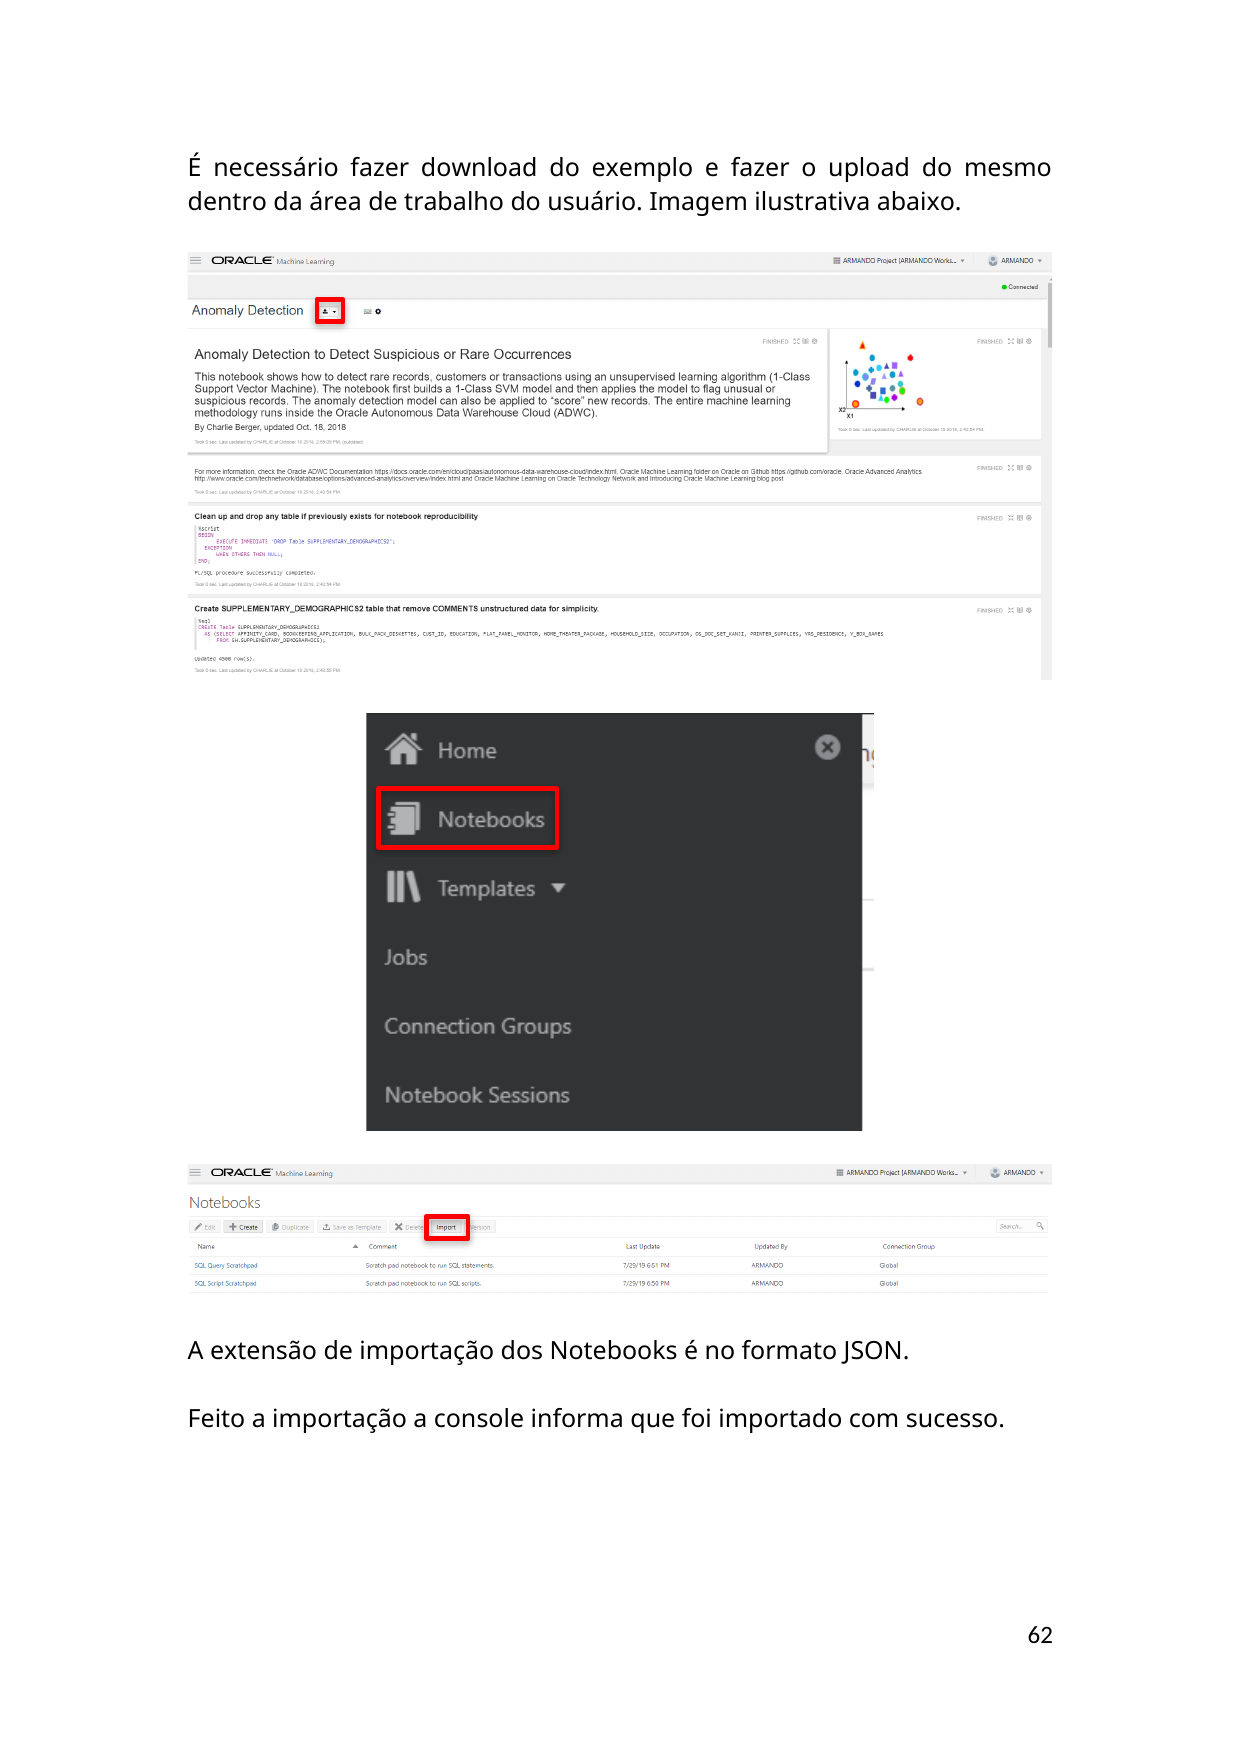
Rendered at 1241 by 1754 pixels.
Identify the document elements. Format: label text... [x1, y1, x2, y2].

text Feito a importação a console informa que foi importado com sucesso. [187, 1401, 1053, 1435]
picture [366, 713, 874, 1131]
text A extensão de importação dos Notebooks é no formato JSON. [187, 1333, 1053, 1367]
text É necessário fazer download do exemplo e fazer o upload do mesmo dentro da área de trabalho do usuário. Imagem ilustrativa abaixo. [187, 150, 1053, 218]
picture [187, 252, 1053, 680]
picture [187, 1164, 1053, 1299]
